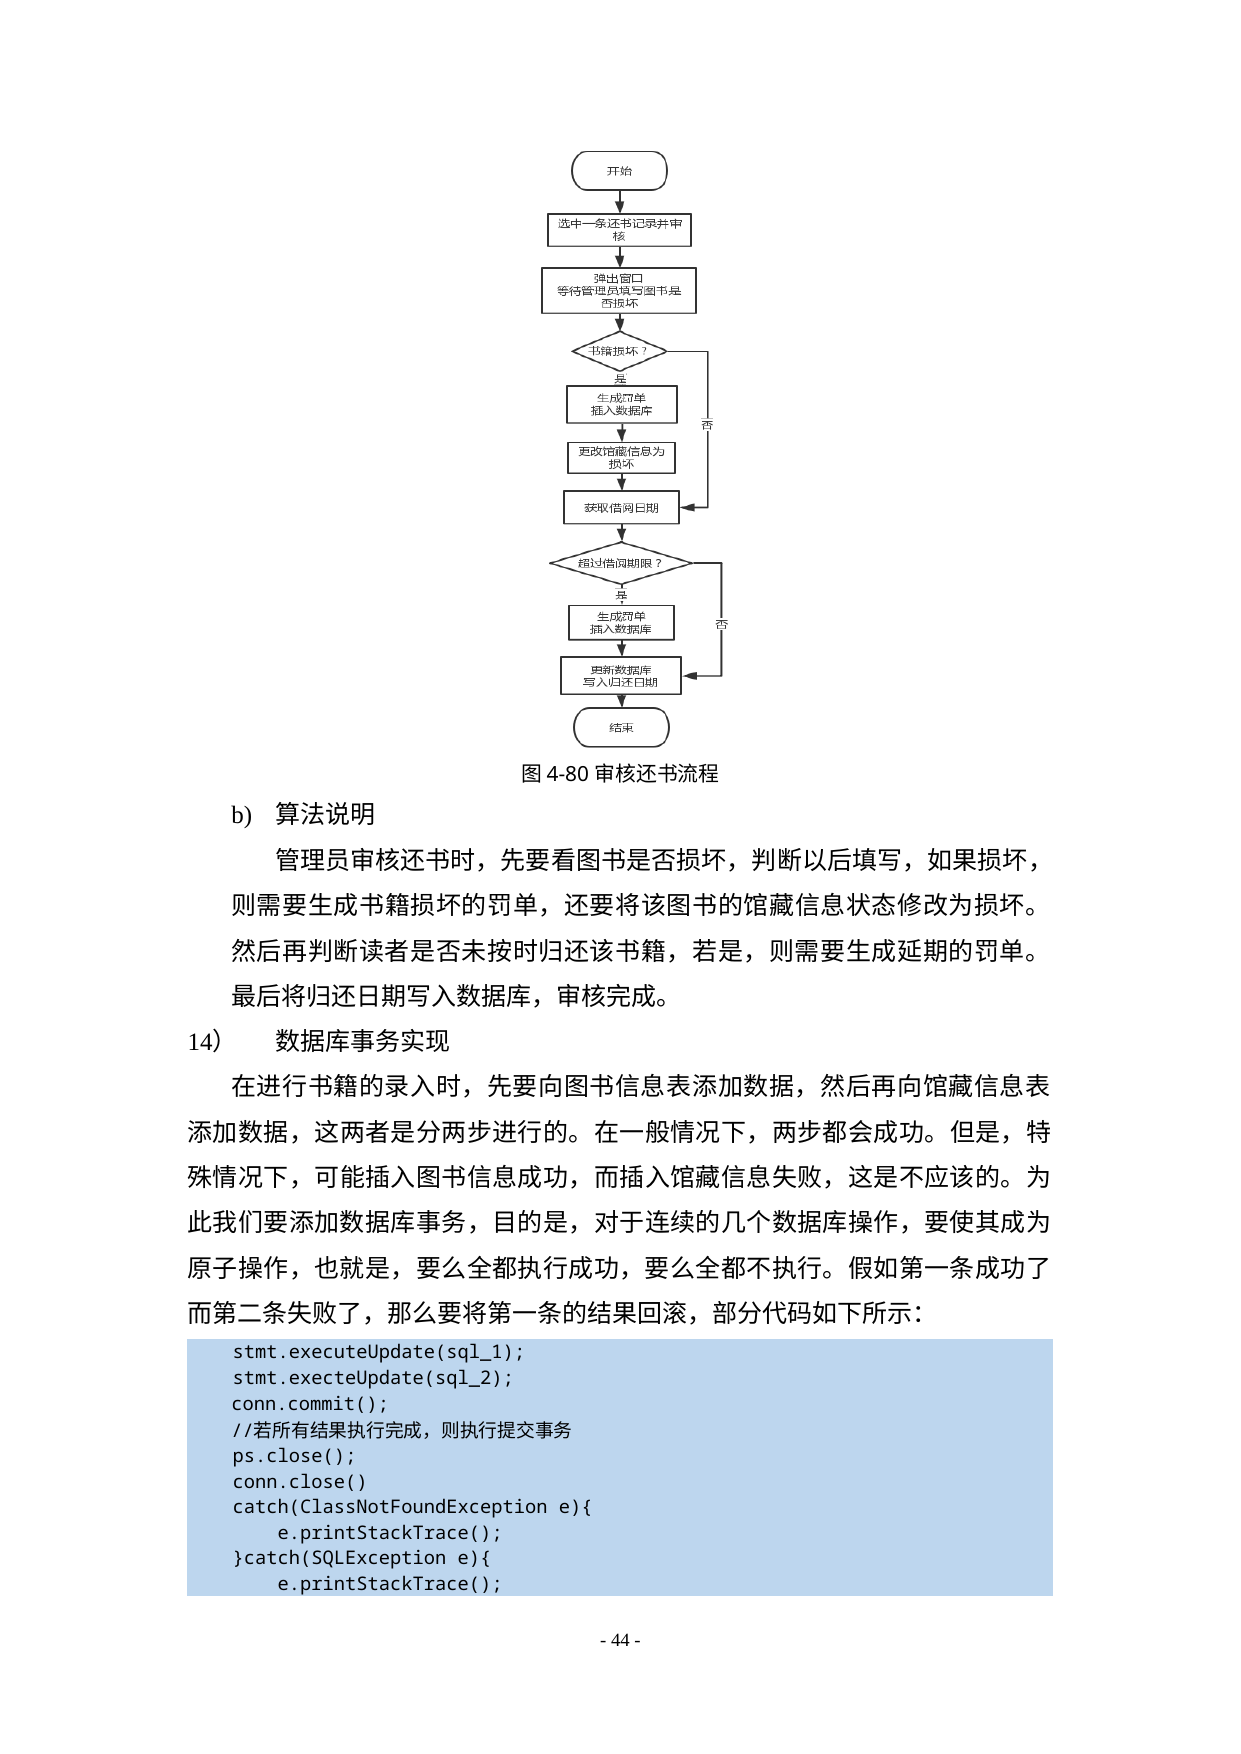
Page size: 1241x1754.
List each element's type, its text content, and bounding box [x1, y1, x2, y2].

list 数据库事务实现 [187, 1022, 1053, 1058]
text conn.close() [187, 1468, 1053, 1493]
text conn.commit(); [187, 1390, 1053, 1415]
text catch(ClassNotFoundException e){ [187, 1493, 1053, 1519]
text }catch(SQLException e){ [187, 1544, 1053, 1570]
text stmt.execteUpdate(sql_2); [187, 1364, 1053, 1390]
text 管理员审核还书时，先要看图书是否损坏，判断以后填写，如果损坏，则需要生成书籍损坏的罚单，还要将该图书的馆藏信息状态修改为损坏。然后再判断读者是否未按时归还该书籍，若是，则需要生成延期的罚单。最后将归还日期写入数据库，审核完成。 [231, 840, 1053, 1012]
picture [496, 150, 744, 751]
text stmt.executeUpdate(sql_1); [187, 1339, 1053, 1364]
text e.printStackTrace(); [187, 1519, 1053, 1544]
list 算法说明 [231, 795, 1053, 831]
text ps.close(); [187, 1442, 1053, 1468]
text e.printStackTrace(); [187, 1570, 1053, 1596]
text //若所有结果执行完成，则执行提交事务 [187, 1415, 1053, 1442]
text 在进行书籍的录入时，先要向图书信息表添加数据，然后再向馆藏信息表添加数据，这两者是分两步进行的。在一般情况下，两步都会成功。但是，特殊情况下，可能插入图书信息成功，而插入馆藏信息失败，这是不应该的。为此我们要添加数据库事务，目的是，对于连续的几个数据库操作，要使其成为原子操作，也就是，要么全都执行成功，要么全都不执行。假如第一条成功了，而第二条失败了，那么要将第一条的结果回滚，部分代码如下所示： [187, 1067, 1053, 1330]
